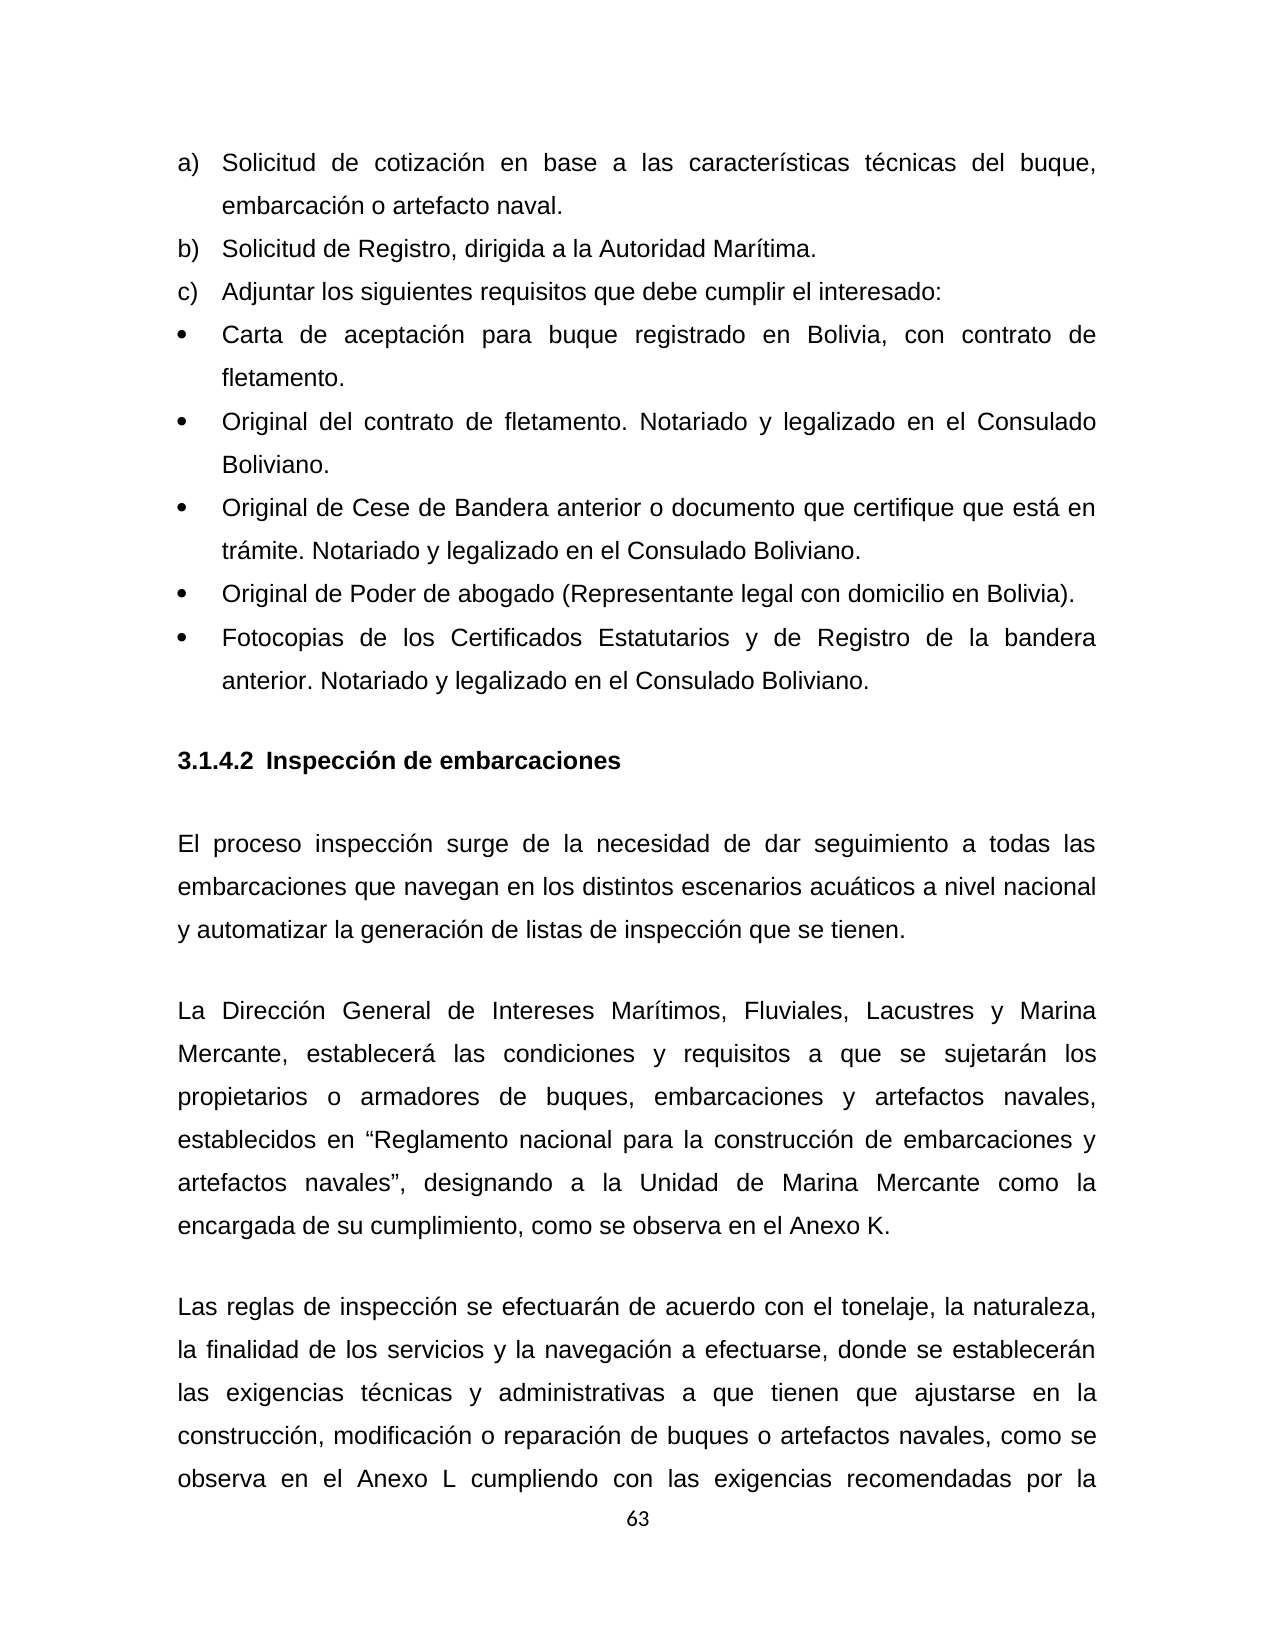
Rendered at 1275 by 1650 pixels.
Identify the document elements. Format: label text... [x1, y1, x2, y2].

list Solicitud de cotización en base a las características técnicas del buque, embarcación o artefacto naval. [177, 148, 1098, 219]
list Original de Poder de abogado (Representante legal con domicilio en Bolivia). [177, 579, 1098, 608]
text El proceso inspección surge de la necesidad de dar seguimiento a todas las embarcaciones que navegan en los distintos escenarios acuáticos a nivel nacional y automatizar la generación de listas de inspección que se tienen. [177, 829, 1098, 944]
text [177, 1292, 1098, 1493]
text La Dirección General de Intereses Marítimos, Fluviales, Lacustres y Marina Mercante, establecerá las condiciones y requisitos a que se sujetarán los propietarios o armadores de buques, embarcaciones y artefactos navales, establecidos en “Reglamento nacional para la construcción de embarcaciones y artefactos navales”, designando a la Unidad de Marina Mercante como la encargada de su cumplimiento, como se observa en el Anexo K. [177, 996, 1098, 1240]
subtitle Inspección de embarcaciones [177, 746, 1098, 775]
list Fotocopias de los Certificados Estatutarios y de Registro de la bandera anterior. Notariado y legalizado en el Consulado Boliviano. [177, 622, 1098, 694]
list Adjuntar los siguientes requisitos que debe cumplir el interesado: [177, 277, 1098, 306]
list Original de Cese de Bandera anterior o documento que certifique que está en trámite. Notariado y legalizado en el Consulado Boliviano. [177, 493, 1098, 565]
list Original del contrato de fletamento. Notariado y legalizado en el Consulado Boliviano. [177, 407, 1098, 478]
list Solicitud de Registro, dirigida a la Autoridad Marítima. [177, 234, 1098, 263]
list Carta de aceptación para buque registrado en Bolivia, con contrato de fletamento. [177, 320, 1098, 392]
